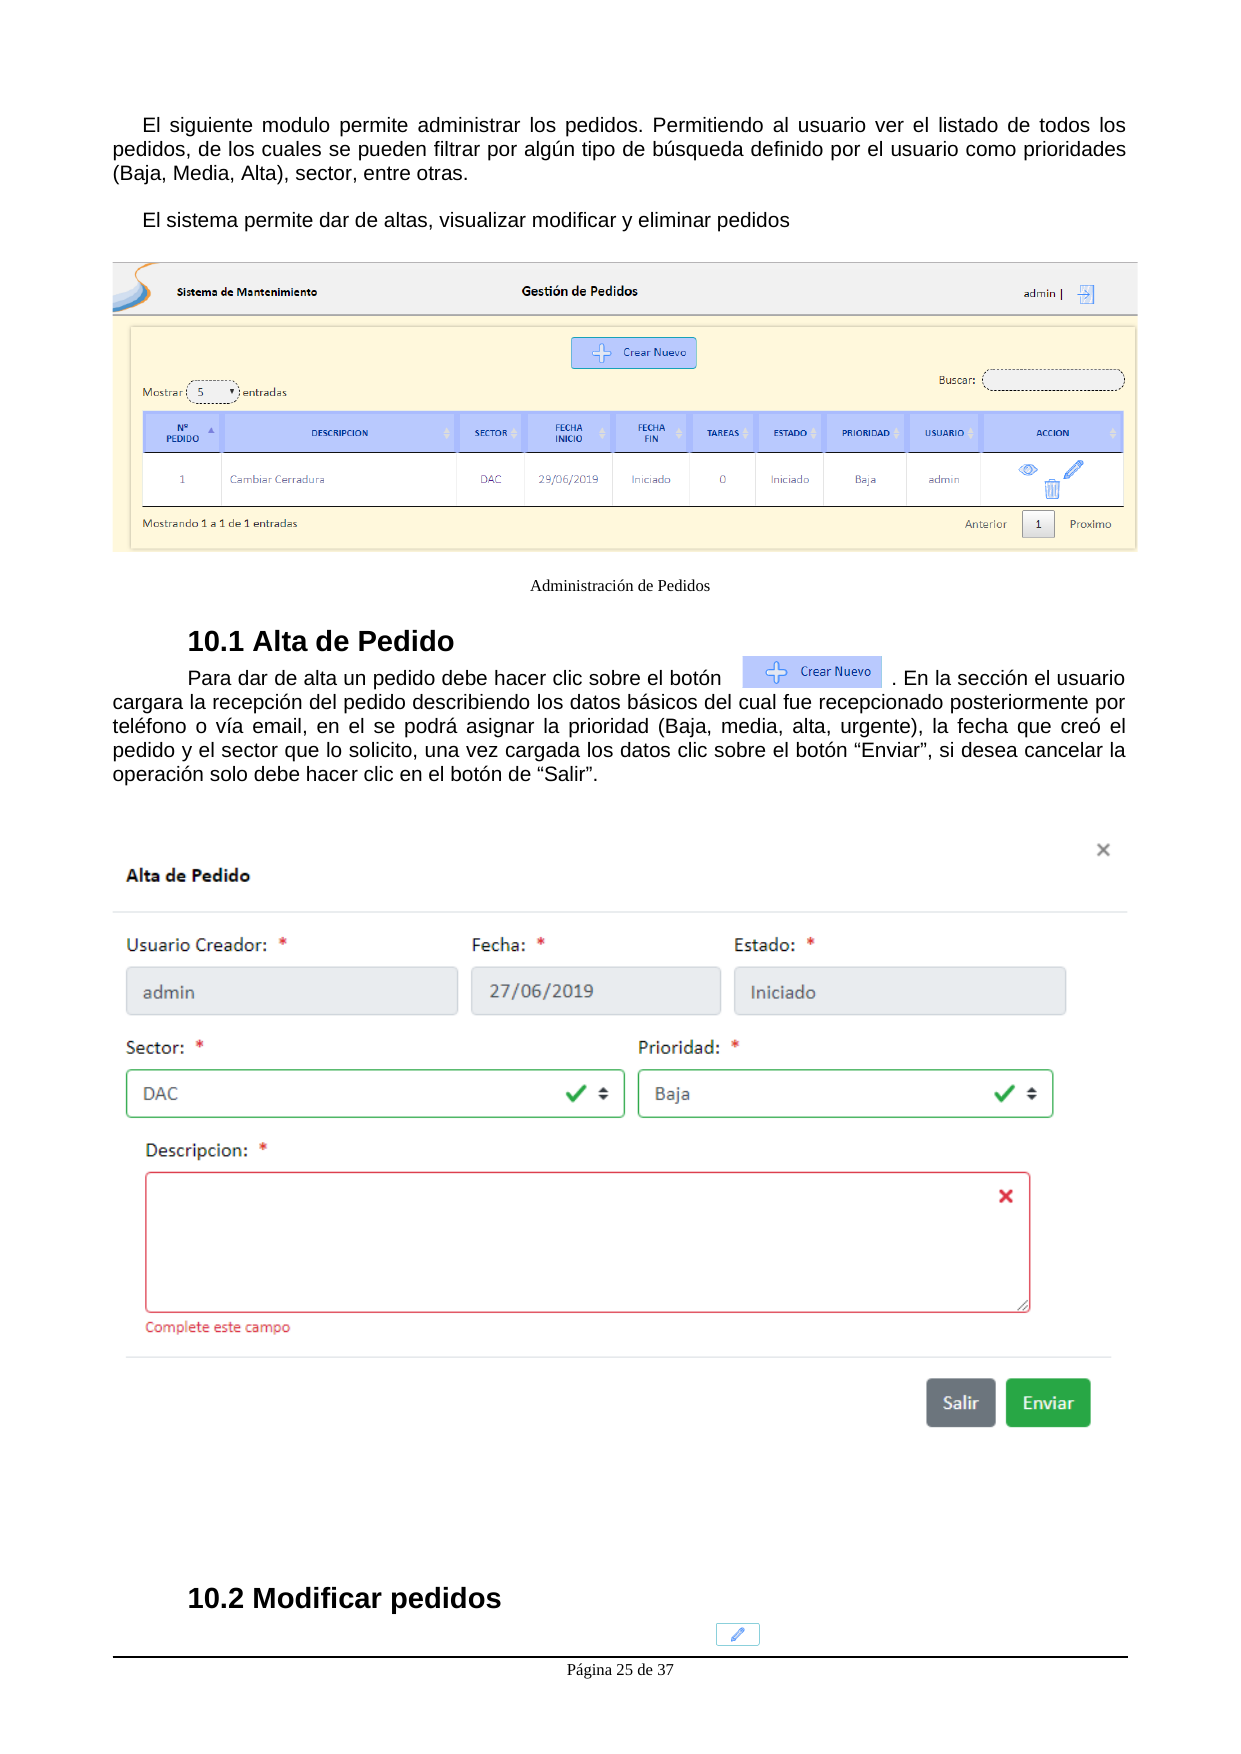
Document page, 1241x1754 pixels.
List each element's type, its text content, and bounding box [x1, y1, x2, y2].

picture [715, 1621, 761, 1648]
picture [742, 656, 882, 688]
text 10.1 Alta de Pedido [112, 624, 1128, 657]
text Administración de Pedidos [112, 576, 1128, 595]
text El siguiente modulo permite administrar los pedidos. Permitiendo al usuario ver el listado de todos los pedidos, de los cuales se pueden filtrar por algún tipo de búsqueda definido por el usuario como prioridades (Baja, Media, Alta), sector, entre otras. [112, 112, 1128, 184]
picture [112, 261, 1138, 552]
text Para dar de alta un pedido debe hacer clic sobre el botón . En la sección el usuario cargara la recepción del pedido describiendo los datos básicos del cual fue recepcionado posteriormente por teléfono o vía email, en el se podrá asignar la prioridad (Baja, media, alta, urgente), la fecha que creó el pedido y el sector que lo solicito, una vez cargada los datos clic sobre el botón “Enviar”, si desea cancelar la operación solo debe hacer clic en el botón de “Salir”. [112, 666, 1128, 786]
text 10.2 Modificar pedidos [112, 1581, 1128, 1615]
text El sistema permite dar de altas, visualizar modificar y eliminar pedidos [112, 208, 1128, 232]
picture [112, 814, 1128, 1467]
